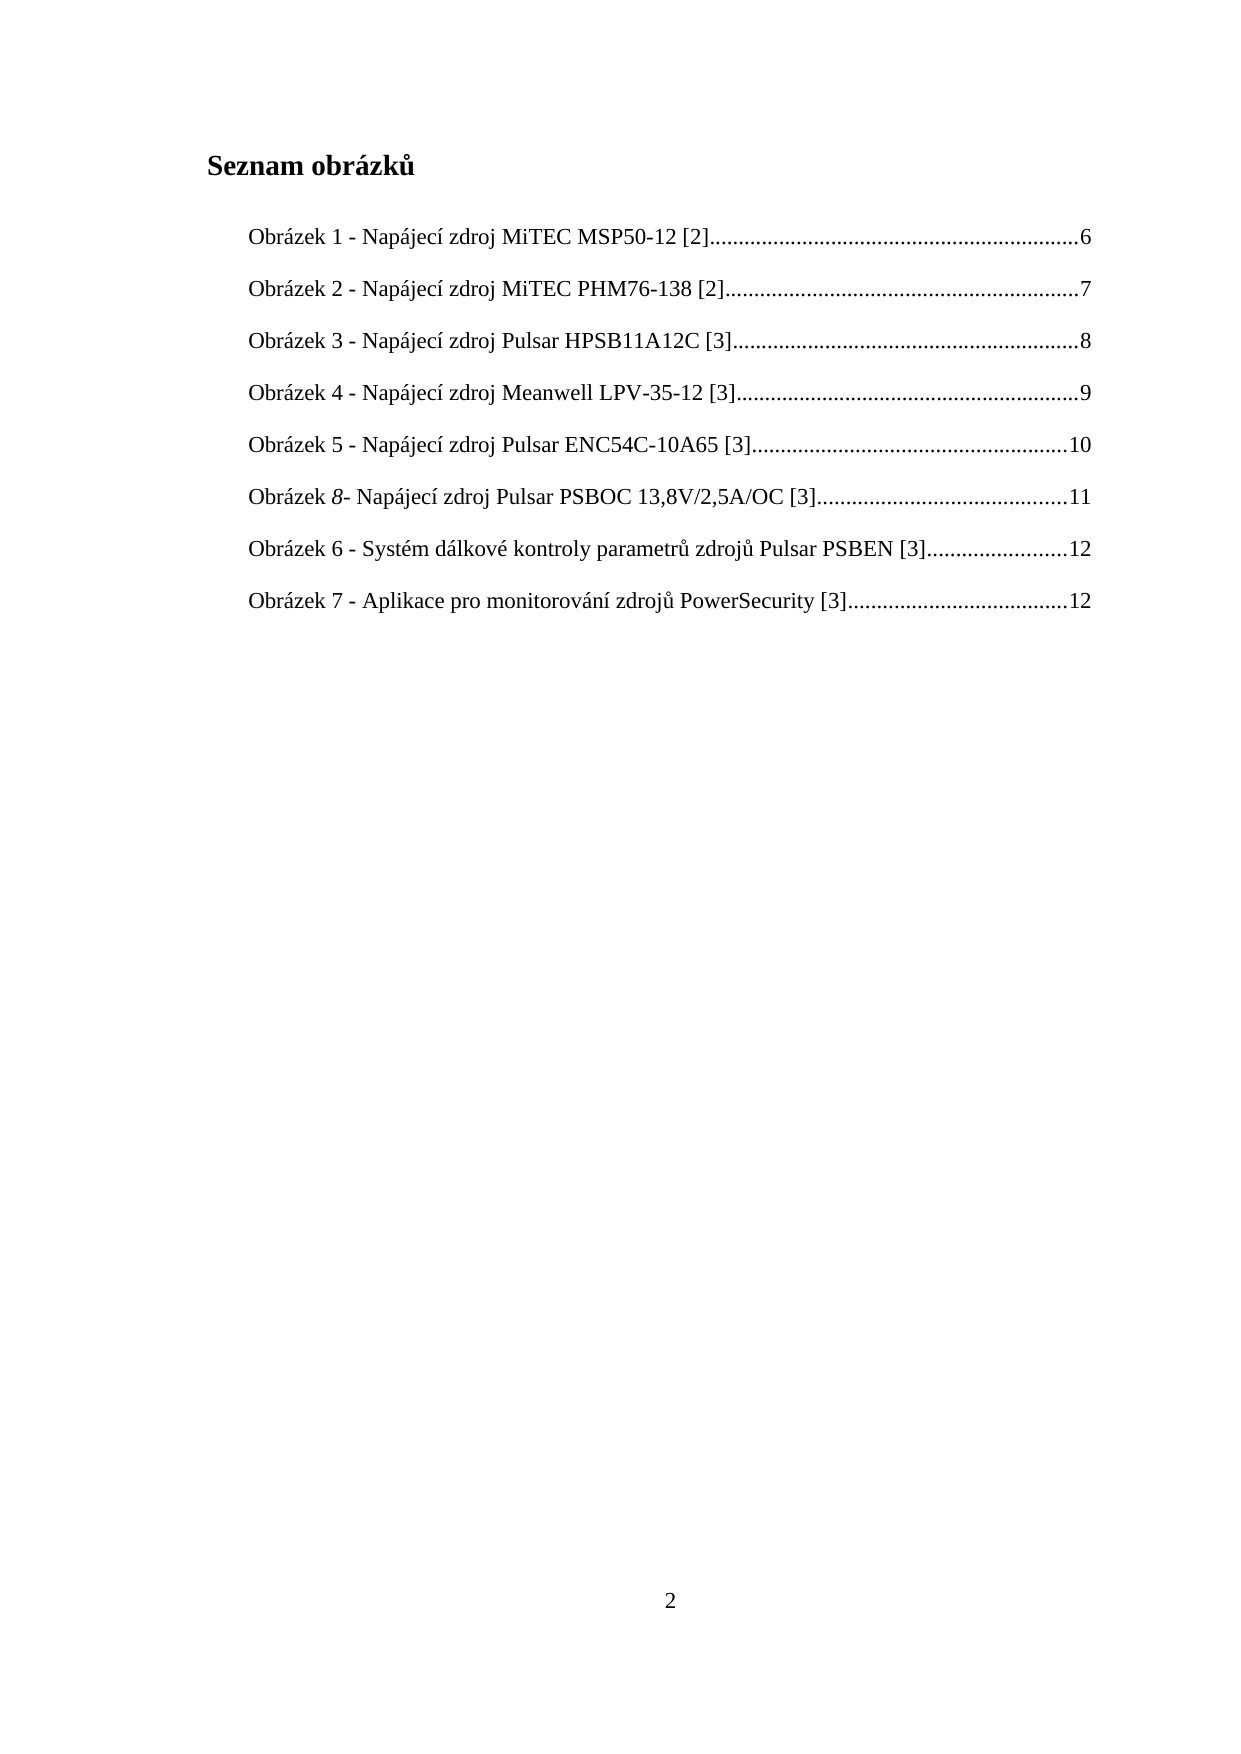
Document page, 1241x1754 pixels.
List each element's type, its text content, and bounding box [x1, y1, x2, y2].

text Obrázek 5 - Napájecí zdroj Pulsar ENC54C-10A65 [3] 10 [207, 431, 1092, 457]
text Obrázek 4 - Napájecí zdroj Meanwell LPV-35-12 [3] 9 [207, 379, 1092, 405]
text Obrázek 2 - Napájecí zdroj MiTEC PHM76-138 [2] 7 [207, 275, 1092, 301]
text Obrázek 3 - Napájecí zdroj Pulsar HPSB11A12C [3] 8 [207, 327, 1092, 353]
text Obrázek 7 - Aplikace pro monitorování zdrojů PowerSecurity [3] 12 [207, 587, 1092, 613]
subtitle Seznam obrázků [207, 148, 1092, 181]
text Obrázek 1 - Napájecí zdroj MiTEC MSP50-12 [2] 6 [207, 223, 1092, 249]
text Obrázek 8- Napájecí zdroj Pulsar PSBOC 13,8V/2,5A/OC [3] 11 [207, 483, 1092, 509]
text Obrázek 6 - Systém dálkové kontroly parametrů zdrojů Pulsar PSBEN [3] 12 [207, 535, 1092, 561]
